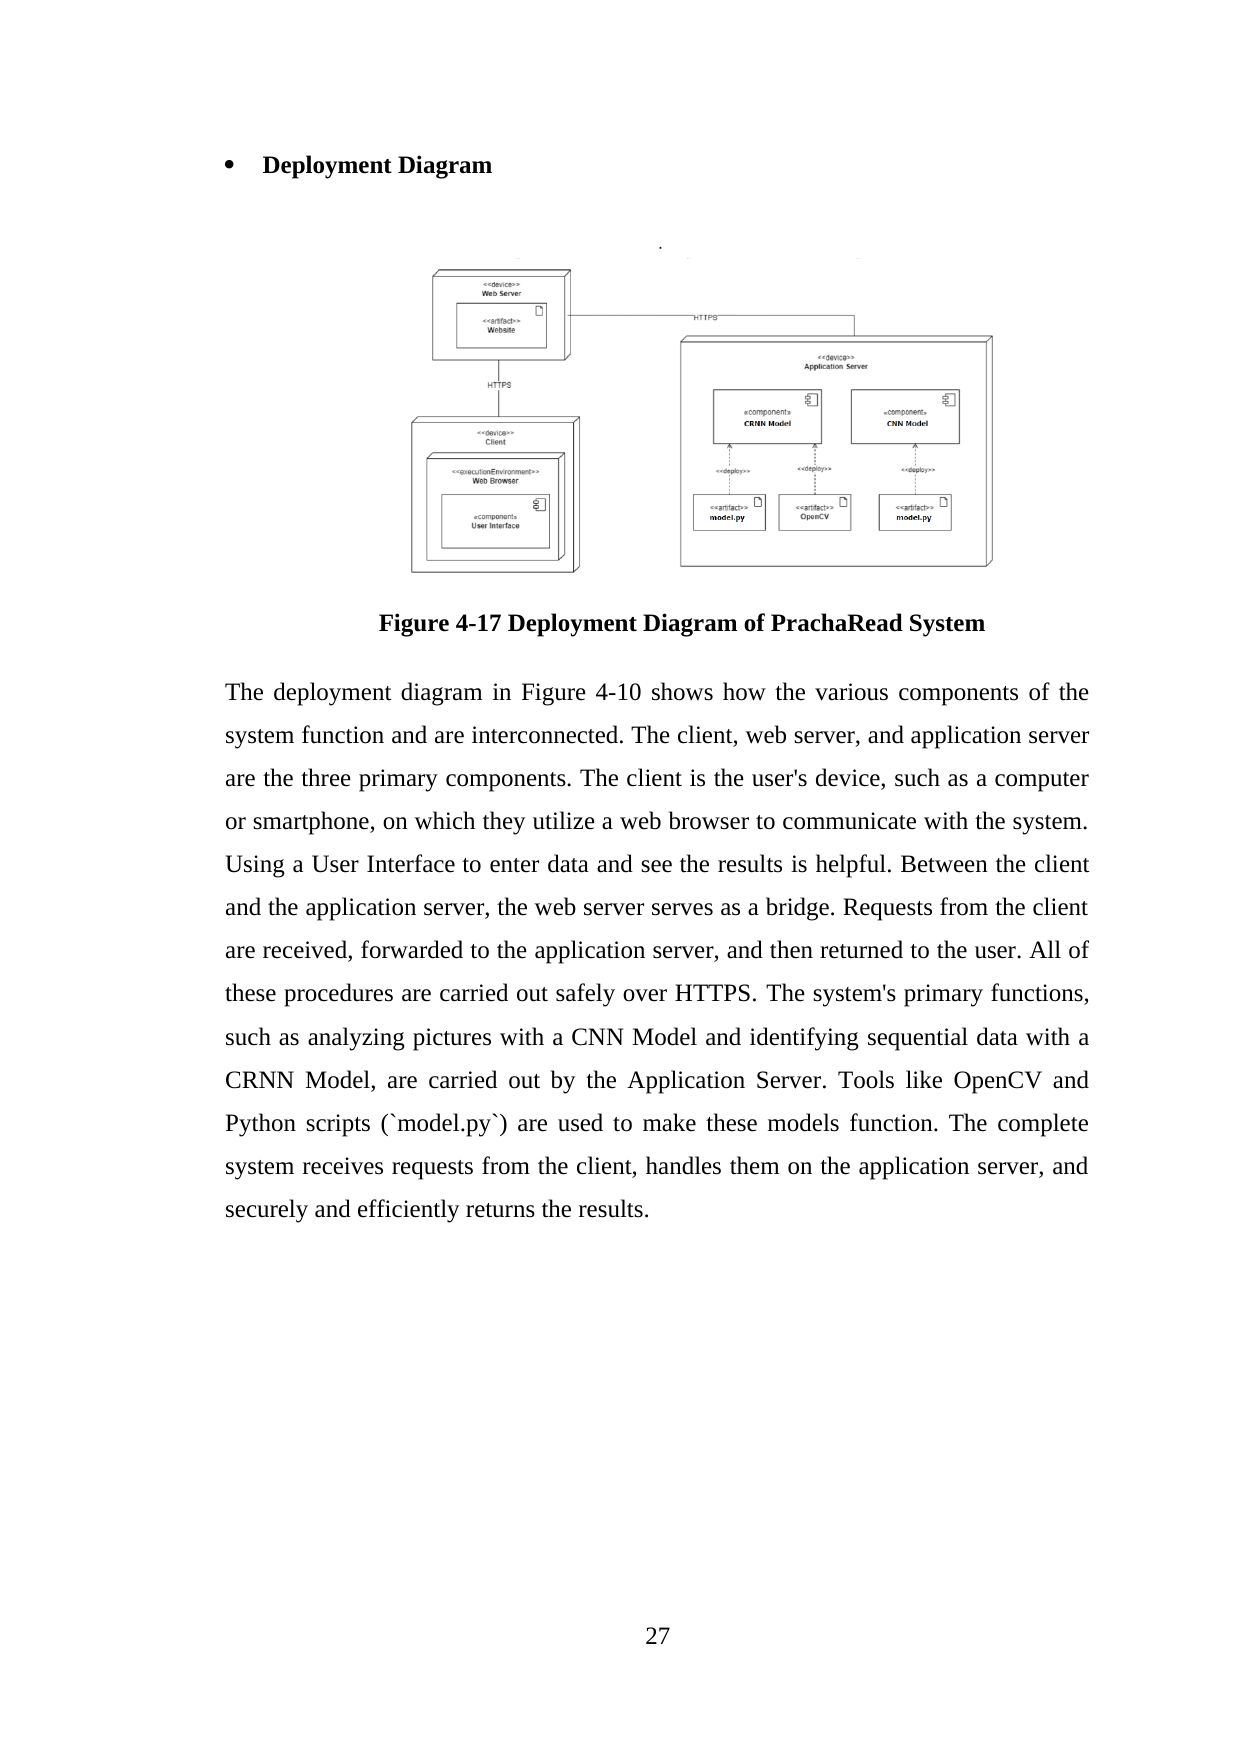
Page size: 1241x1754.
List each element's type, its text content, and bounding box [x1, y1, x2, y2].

list Deployment Diagram [225, 150, 1090, 179]
picture [350, 246, 1014, 576]
